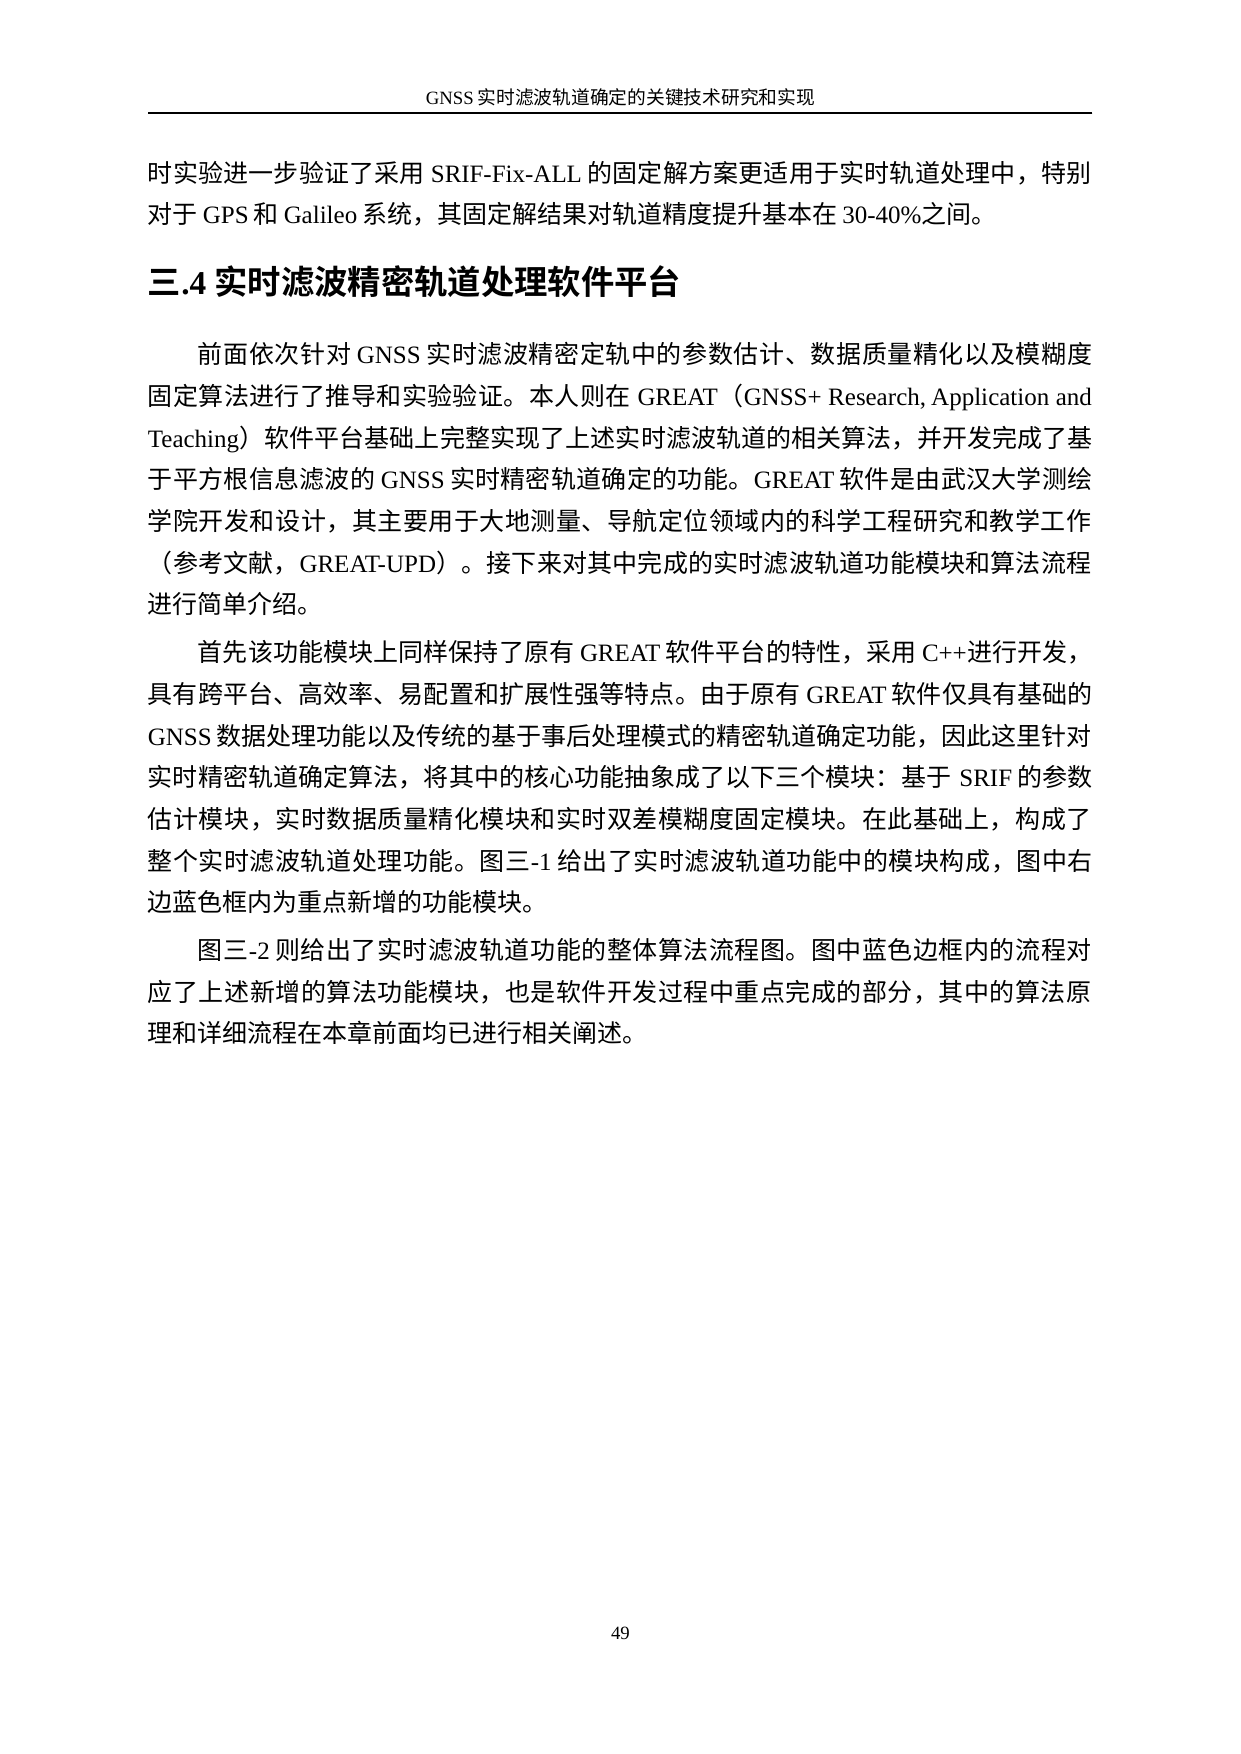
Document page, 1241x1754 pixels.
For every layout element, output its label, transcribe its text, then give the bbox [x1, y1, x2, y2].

text 前面依次针对GNSS实时滤波精密定轨中的参数估计、数据质量精化以及模糊度固定算法进行了推导和实验验证。本人则在GREAT（GNSS+ Research, Application and Teaching）软件平台基础上完整实现了上述实时滤波轨道的相关算法，并开发完成了基于平方根信息滤波的GNSS实时精密轨道确定的功能。GREAT软件是由武汉大学测绘学院开发和设计，其主要用于大地测量、导航定位领域内的科学工程研究和教学工作（参考文献，GREAT-UPD）。接下来对其中完成的实时滤波轨道功能模块和算法流程进行简单介绍。 [148, 329, 1092, 621]
subtitle 实时滤波精密轨道处理软件平台 [148, 256, 1092, 304]
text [148, 148, 1092, 231]
text 首先该功能模块上同样保持了原有GREAT软件平台的特性，采用C++进行开发，具有跨平台、高效率、易配置和扩展性强等特点。由于原有GREAT软件仅具有基础的GNSS数据处理功能以及传统的基于事后处理模式的精密轨道确定功能，因此这里针对实时精密轨道确定算法，将其中的核心功能抽象成了以下三个模块：基于SRIF的参数估计模块，实时数据质量精化模块和实时双差模糊度固定模块。在此基础上，构成了整个实时滤波轨道处理功能。图3-17给出了实时滤波轨道功能中的模块构成，图中右边蓝色框内为重点新增的功能模块。 [148, 627, 1092, 919]
text 图3-18则给出了实时滤波轨道功能的整体算法流程图。图中蓝色边框内的流程对应了上述新增的算法功能模块，也是软件开发过程中重点完成的部分，其中的算法原理和详细流程在本章前面均已进行相关阐述。 [148, 925, 1092, 1050]
